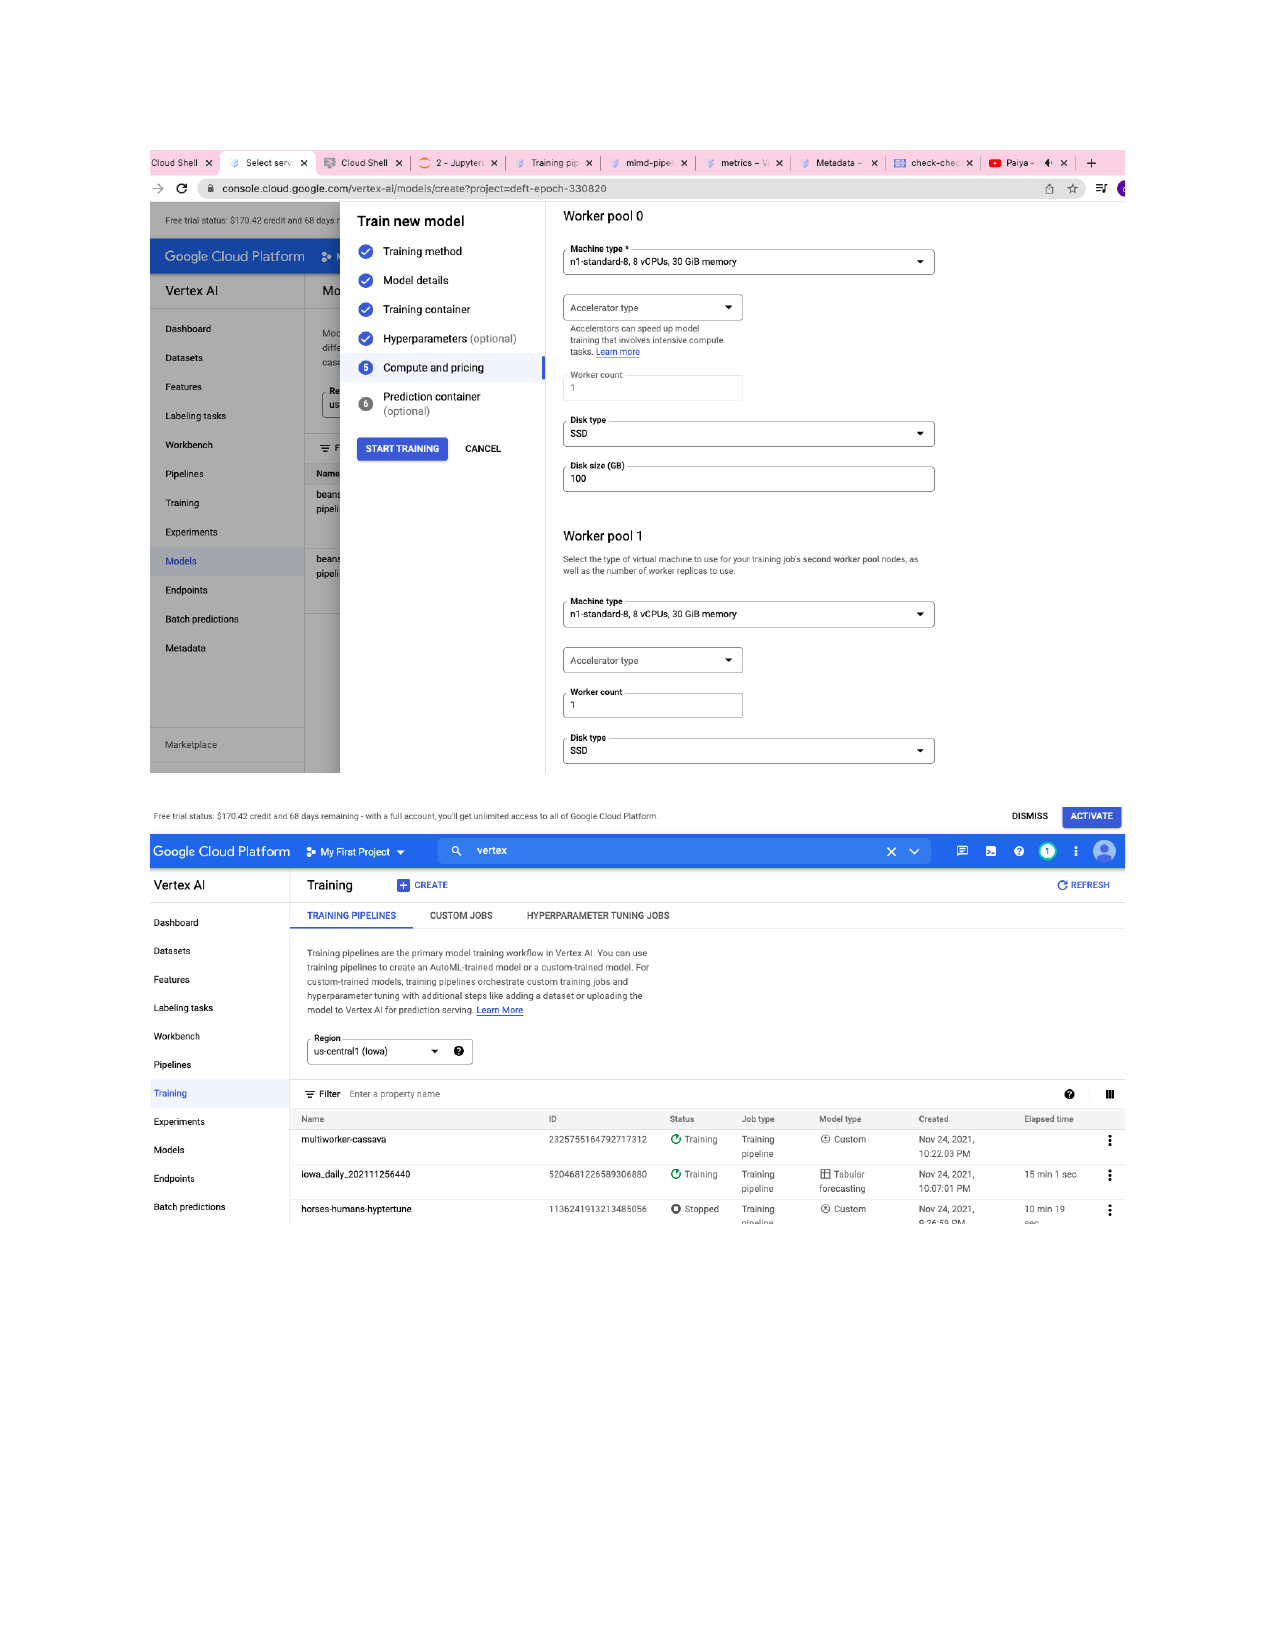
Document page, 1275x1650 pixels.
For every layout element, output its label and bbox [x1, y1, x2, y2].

picture [150, 150, 1125, 773]
picture [150, 807, 1125, 1224]
